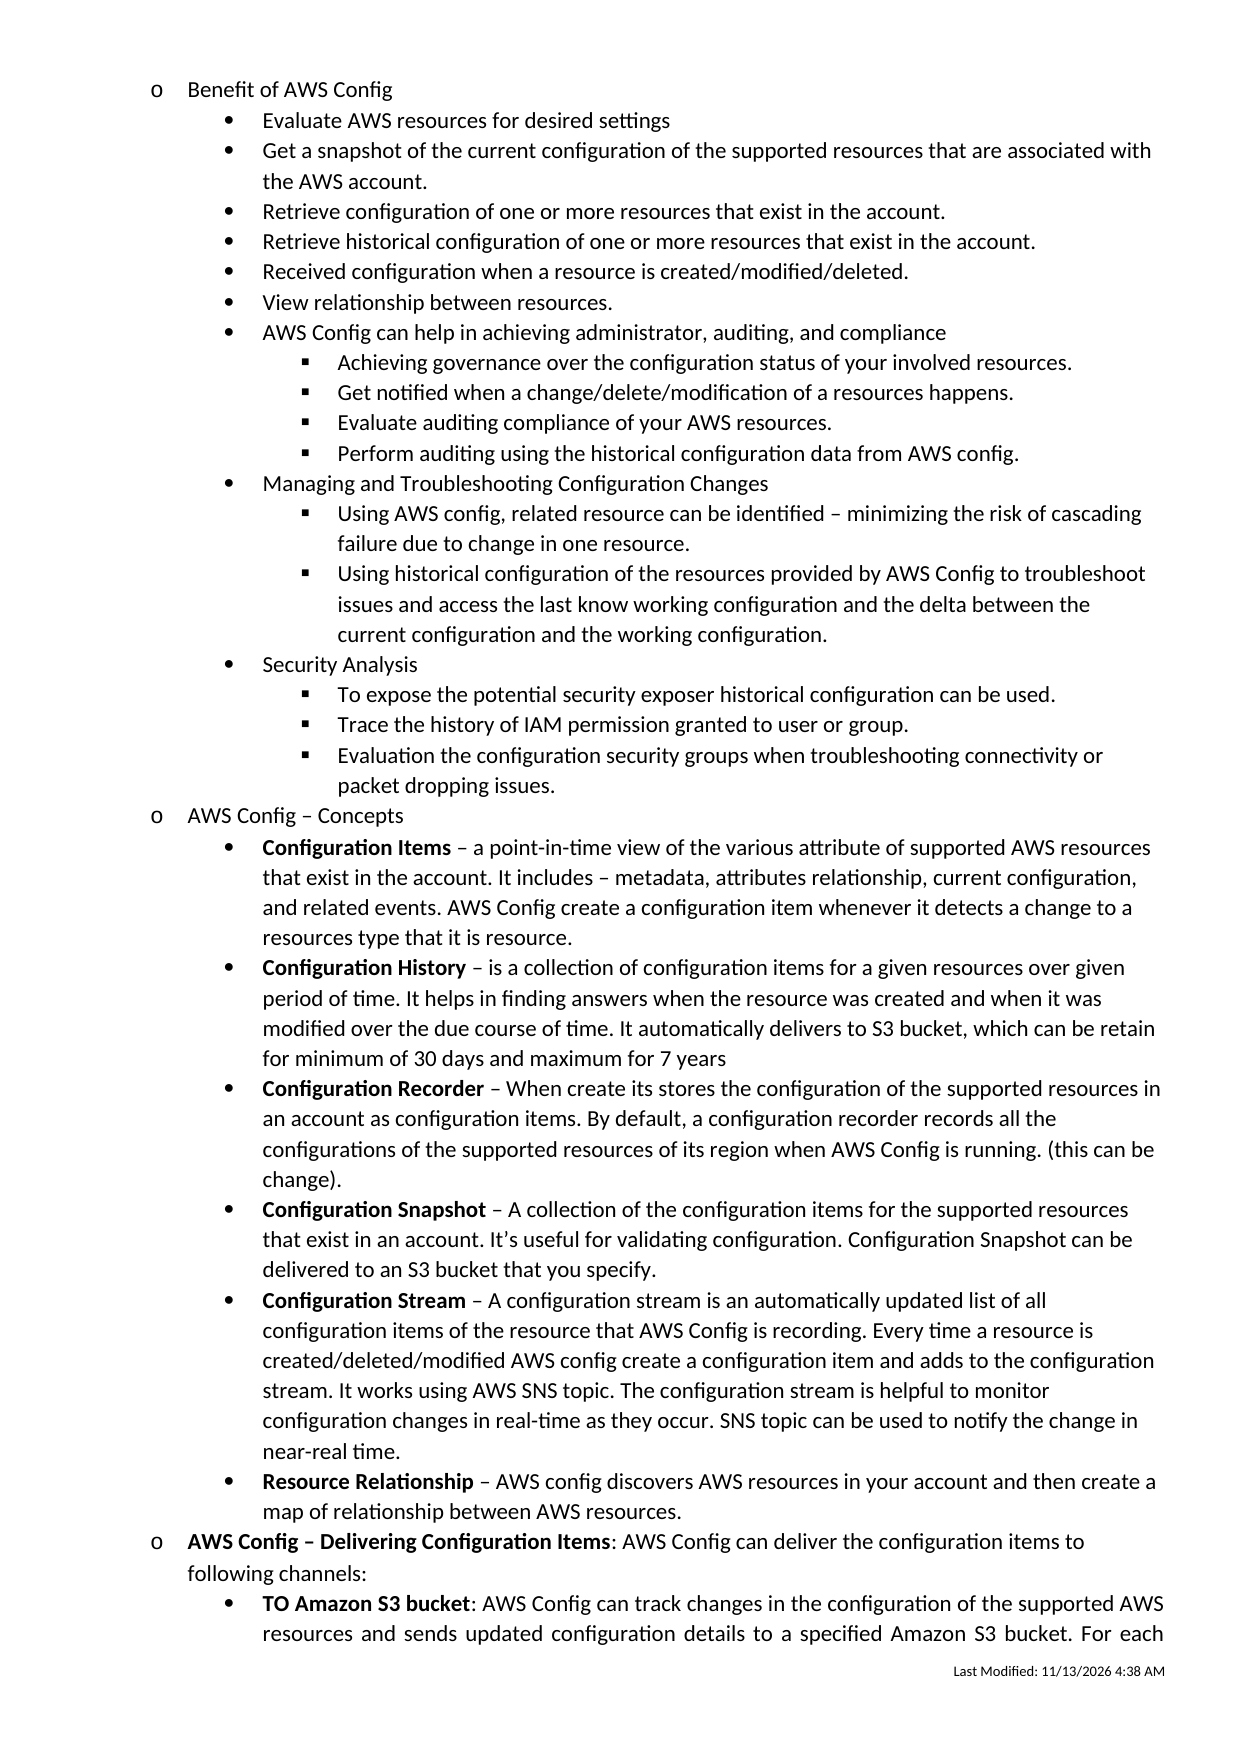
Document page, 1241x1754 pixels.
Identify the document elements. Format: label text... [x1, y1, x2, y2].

list Get a snapshot of the current configuration of the supported resources that are associated with the AWS account. [225, 137, 1165, 195]
list Benefit of AWS Config [150, 75, 1165, 104]
list AWS Config can help in achieving administrator, auditing, and compliance [225, 318, 1165, 346]
list Get notified when a change/delete/modification of a resources happens. [300, 378, 1165, 406]
list Received configuration when a resource is created/modified/deleted. [225, 257, 1165, 286]
list AWS Config – Concepts [150, 801, 1165, 830]
list AWS Config – Delivering Configuration Items: AWS Config can deliver the configuration items to following channels: [150, 1527, 1165, 1587]
list Resource Relationship – AWS config discovers AWS resources in your account and then create a map of relationship between AWS resources. [225, 1467, 1165, 1525]
list Retrieve configuration of one or more resources that exist in the account. [225, 197, 1165, 225]
list Trace the history of IAM permission granted to user or group. [300, 711, 1165, 739]
list Configuration Items – a point-in-time view of the various attribute of supported AWS resources that exist in the account. It includes – metadata, attributes relationship, current configuration, and related events. AWS Config create a configuration item whenever it detects a change to a resources type that it is resource. [225, 833, 1165, 951]
list Configuration Snapshot – A collection of the configuration items for the supported resources that exist in an account. It’s useful for validating configuration. Configuration Snapshot can be delivered to an S3 bucket that you specify. [225, 1195, 1165, 1284]
list Managing and Troubleshooting Configuration Changes [225, 469, 1165, 497]
list Configuration History – is a collection of configuration items for a given resources over given period of time. It helps in finding answers when the resource was created and when it was modified over the due course of time. It automatically delivers to S3 bucket, which can be retain for minimum of 30 days and maximum for 7 years [225, 953, 1165, 1072]
list Configuration Recorder – When create its stores the configuration of the supported resources in an account as configuration items. By default, a configuration recorder records all the configurations of the supported resources of its region when AWS Config is running. (this can be change). [225, 1074, 1165, 1193]
list Evaluate AWS resources for desired settings [225, 106, 1165, 134]
list Evaluate auditing compliance of your AWS resources. [300, 408, 1165, 437]
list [225, 1589, 1165, 1647]
list Retrieve historical configuration of one or more resources that exist in the account. [225, 227, 1165, 255]
list To expose the potential security exposer historical configuration can be used. [300, 680, 1165, 708]
list Achieving governance over the configuration status of your involved resources. [300, 348, 1165, 376]
list Perform auditing using the historical configuration data from AWS config. [300, 439, 1165, 467]
list Security Analysis [225, 650, 1165, 678]
list Using historical configuration of the resources provided by AWS Config to troubleshoot issues and access the last know working configuration and the delta between the current configuration and the working configuration. [300, 559, 1165, 648]
list Using AWS config, related resource can be identified – minimizing the risk of cascading failure due to change in one resource. [300, 499, 1165, 557]
list View relationship between resources. [225, 288, 1165, 316]
list Evaluation the configuration security groups when troubleshooting connectivity or packet dropping issues. [300, 741, 1165, 799]
list Configuration Stream – A configuration stream is an automatically updated list of all configuration items of the resource that AWS Config is recording. Every time a resource is created/deleted/modified AWS config create a configuration item and adds to the configuration stream. It works using AWS SNS topic. The configuration stream is helpful to monitor configuration changes in real-time as they occur. SNS topic can be used to notify the change in near-real time. [225, 1286, 1165, 1465]
